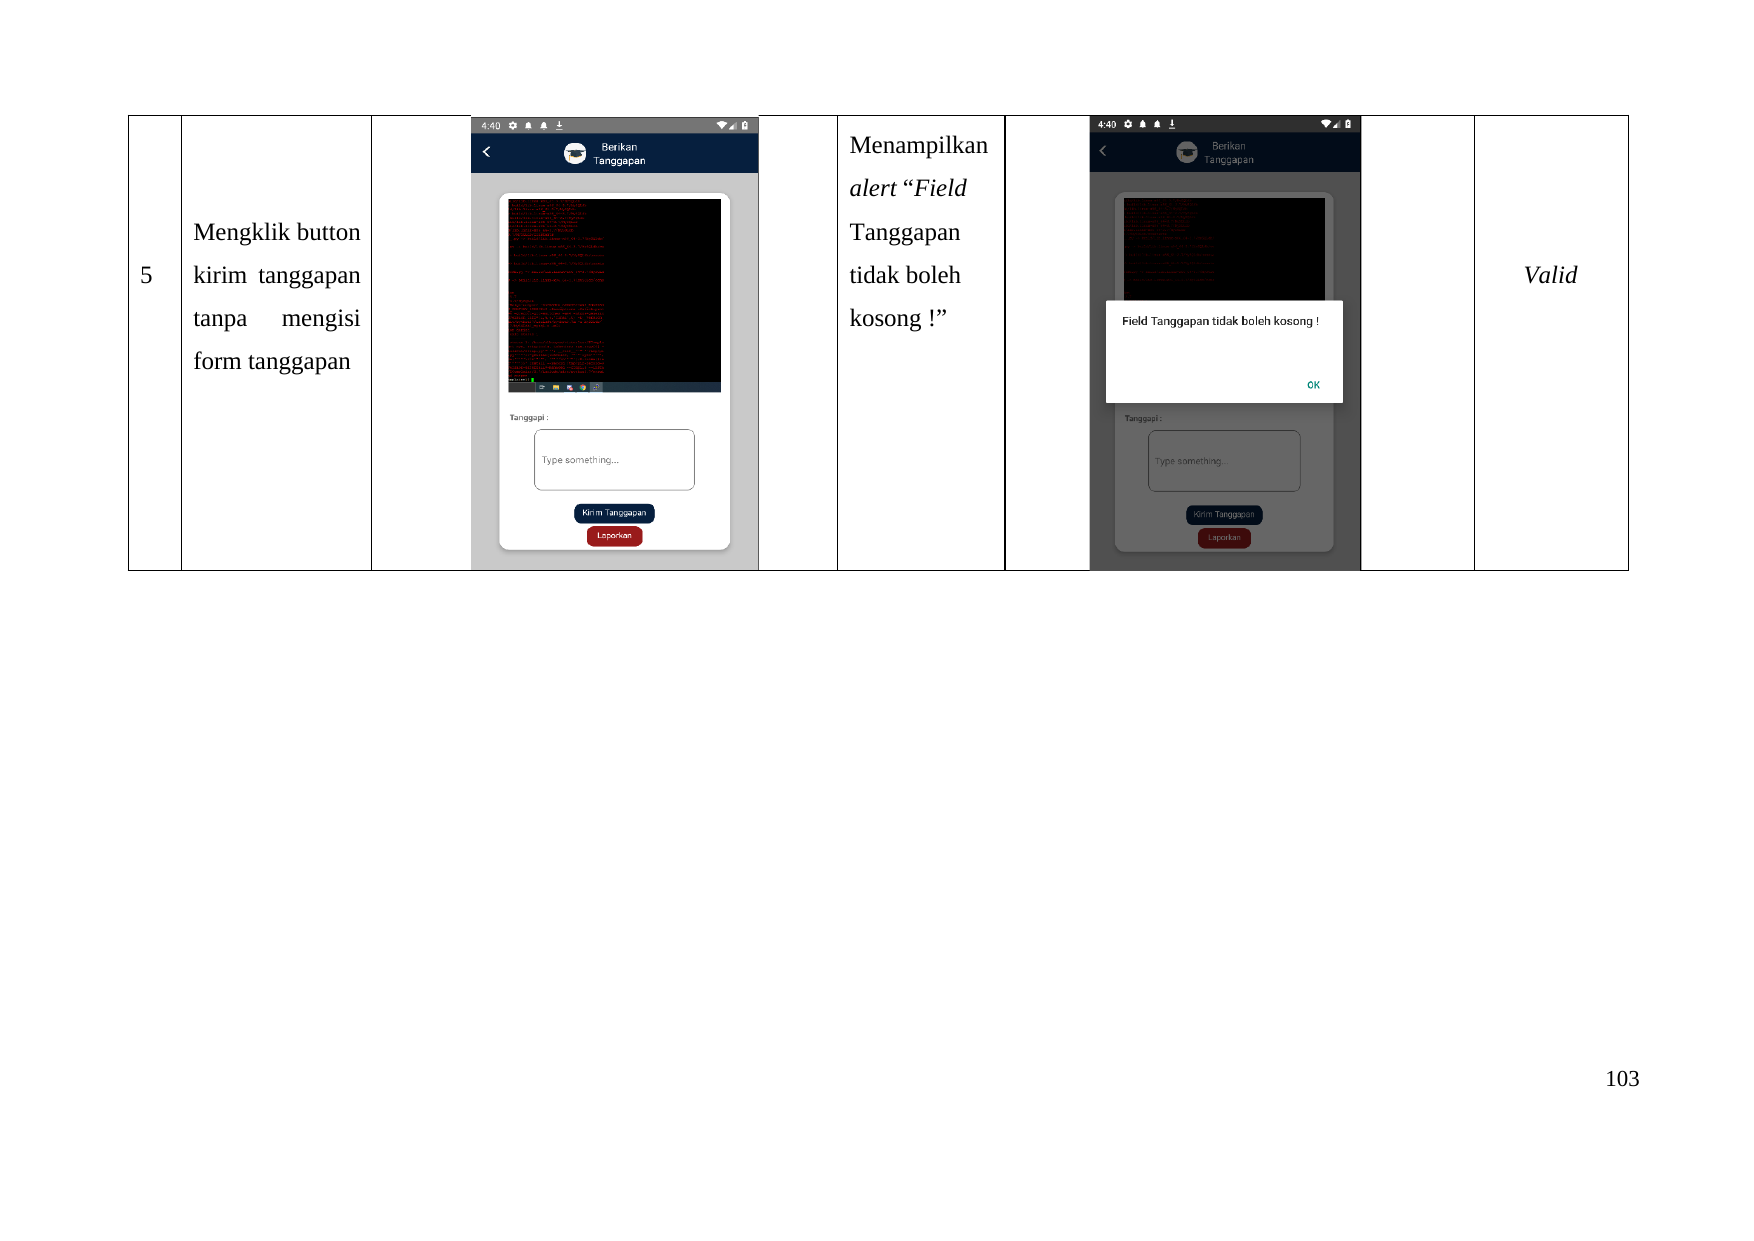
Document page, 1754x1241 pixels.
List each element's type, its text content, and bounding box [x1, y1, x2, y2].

table_cell [759, 116, 837, 570]
table_cell Mengklik button kirim tanggapan tanpa mengisi form tanggapan [182, 116, 371, 570]
picture [1089, 115, 1362, 571]
table_cell [372, 116, 471, 570]
picture [471, 115, 759, 571]
table_cell Valid [1475, 116, 1628, 570]
table_cell 5 [129, 116, 181, 570]
table_cell [1362, 116, 1474, 570]
table_cell Menampilkan alert “Field Tanggapan tidak boleh kosong !” [838, 116, 1004, 570]
table_cell [1006, 116, 1089, 570]
